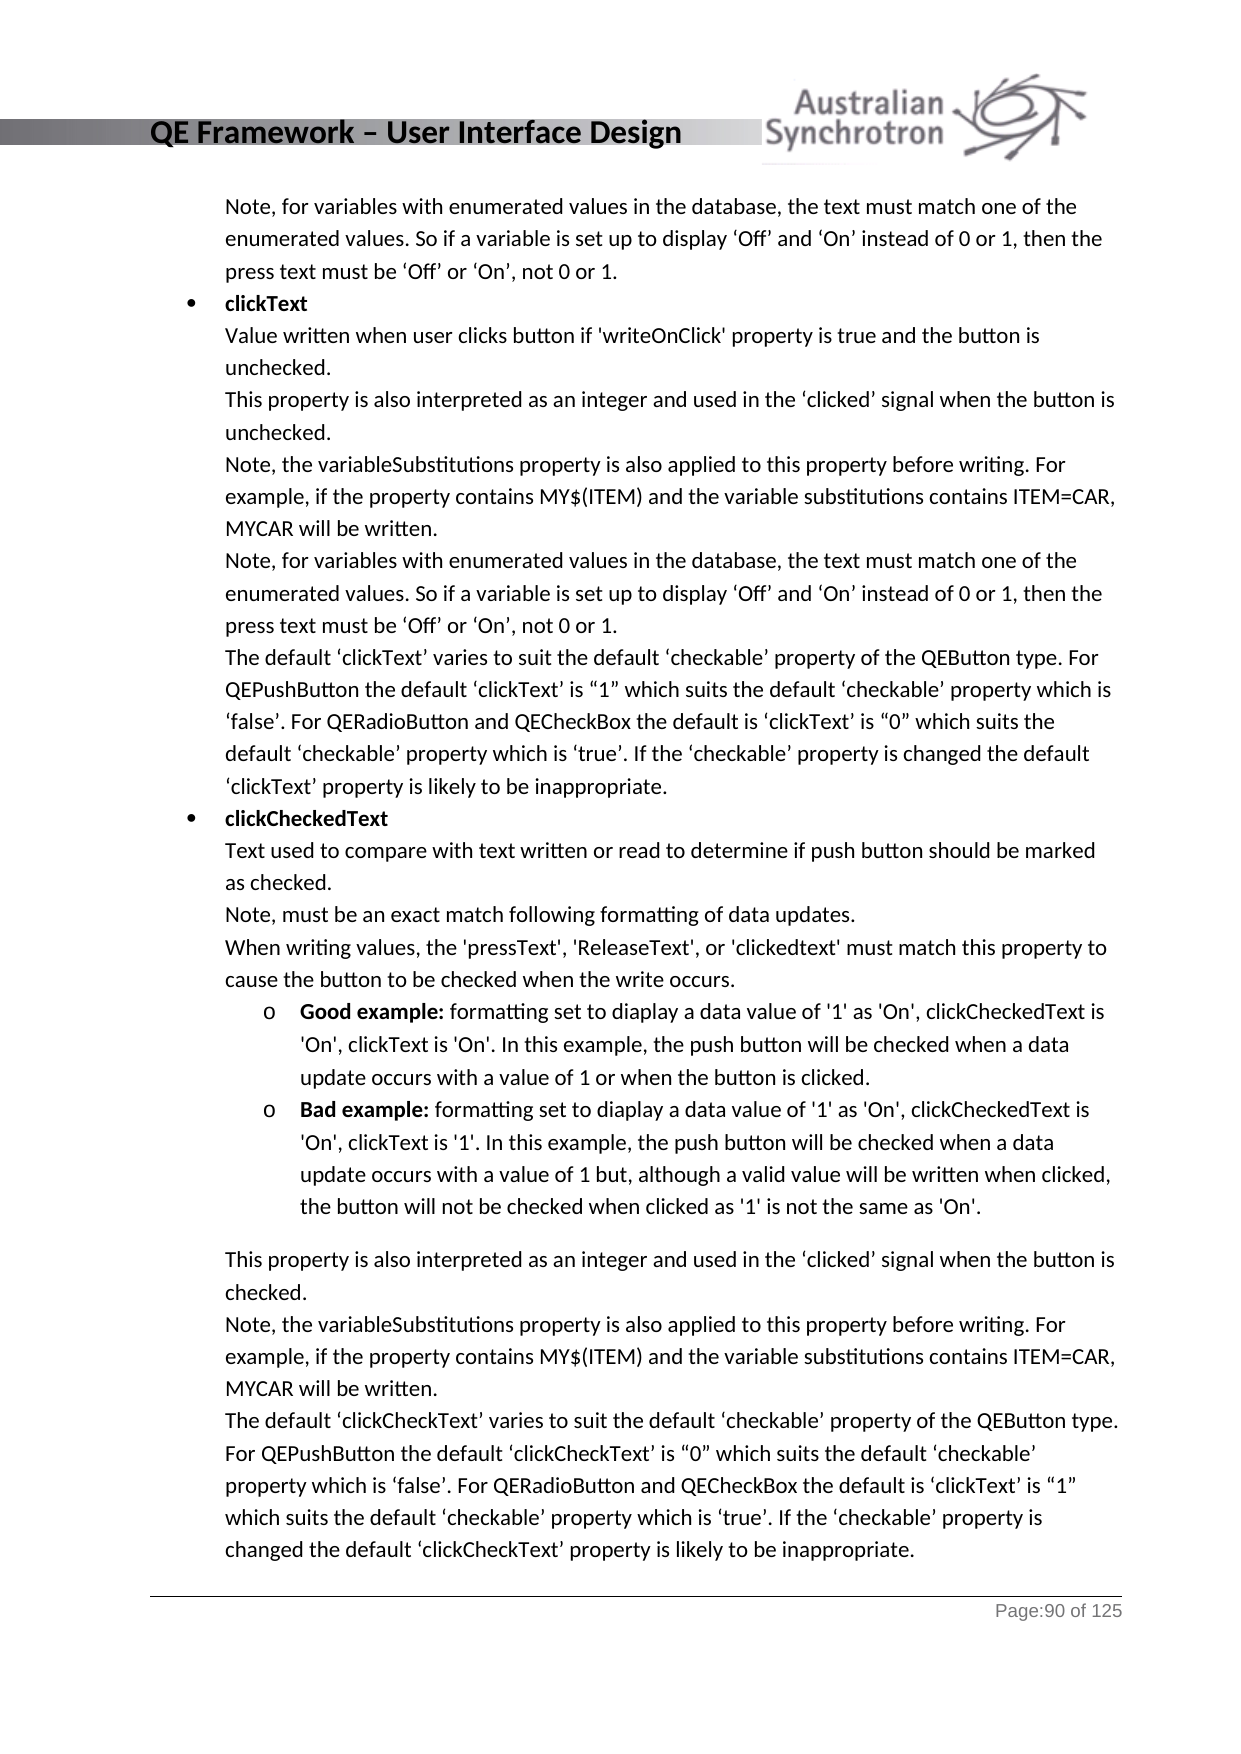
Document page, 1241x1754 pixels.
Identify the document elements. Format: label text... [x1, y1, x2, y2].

list Good example: formatting set to diaplay a data value of '1' as 'On', clickCheckedText is 'On', clickText is 'On'. In this example, the push button will be checked when a data update occurs with a value of 1 or when the button is clicked. [262, 997, 1122, 1091]
picture [155, 125, 168, 140]
text This property is also interpreted as an integer and used in the ‘clicked’ signal when the button is checked. Note, the variableSubstitutions property is also applied to this property before writing. For example, if the property contains MY$(ITEM) and the variable substitutions contains ITEM=CAR, MYCAR will be written. The default ‘clickCheckText’ varies to suit the default ‘checkable’ property of the QEButton type. For QEPushButton the default ‘clickCheckText’ is “0” which suits the default ‘checkable’ property which is ‘false’. For QERadioButton and QECheckBox the default is ‘clickText’ is “1” which suits the default ‘checkable’ property which is ‘true’. If the ‘checkable’ property is changed the default ‘clickCheckText’ property is likely to be inappropriate. [225, 1246, 1122, 1563]
list clickCheckedText Text used to compare with text written or read to determine if push button should be marked as checked. Note, must be an exact match following formatting of data updates. When writing values, the 'pressText', 'ReleaseText', or 'clickedtext' must match this property to cause the button to be checked when the write occurs. [187, 804, 1122, 993]
picture [0, 73, 1090, 165]
list clickText Value written when user clicks button if 'writeOnClick' property is true and the button is unchecked. This property is also interpreted as an integer and used in the ‘clicked’ signal when the button is unchecked. Note, the variableSubstitutions property is also applied to this property before writing. For example, if the property contains MY$(ITEM) and the variable substitutions contains ITEM=CAR, MYCAR will be written. Note, for variables with enumerated values in the database, the text must match one of the enumerated values. So if a variable is set up to display ‘Off’ and ‘On’ instead of 0 or 1, then the press text must be ‘Off’ or ‘On’, not 0 or 1. The default ‘clickText’ varies to suit the default ‘checkable’ property of the QEButton type. For QEPushButton the default ‘clickText’ is “1” which suits the default ‘checkable’ property which is ‘false’. For QERadioButton and QECheckBox the default is ‘clickText’ is “0” which suits the default ‘checkable’ property which is ‘true’. If the ‘checkable’ property is changed the default ‘clickText’ property is likely to be inappropriate. [187, 289, 1122, 800]
list Bad example: formatting set to diaplay a data value of '1' as 'On', clickCheckedText is 'On', clickText is '1'. In this example, the push button will be checked when a data update occurs with a value of 1 but, although a valid value will be written when clicked, the button will not be checked when clicked as '1' is not the same as 'On'. [262, 1095, 1122, 1221]
